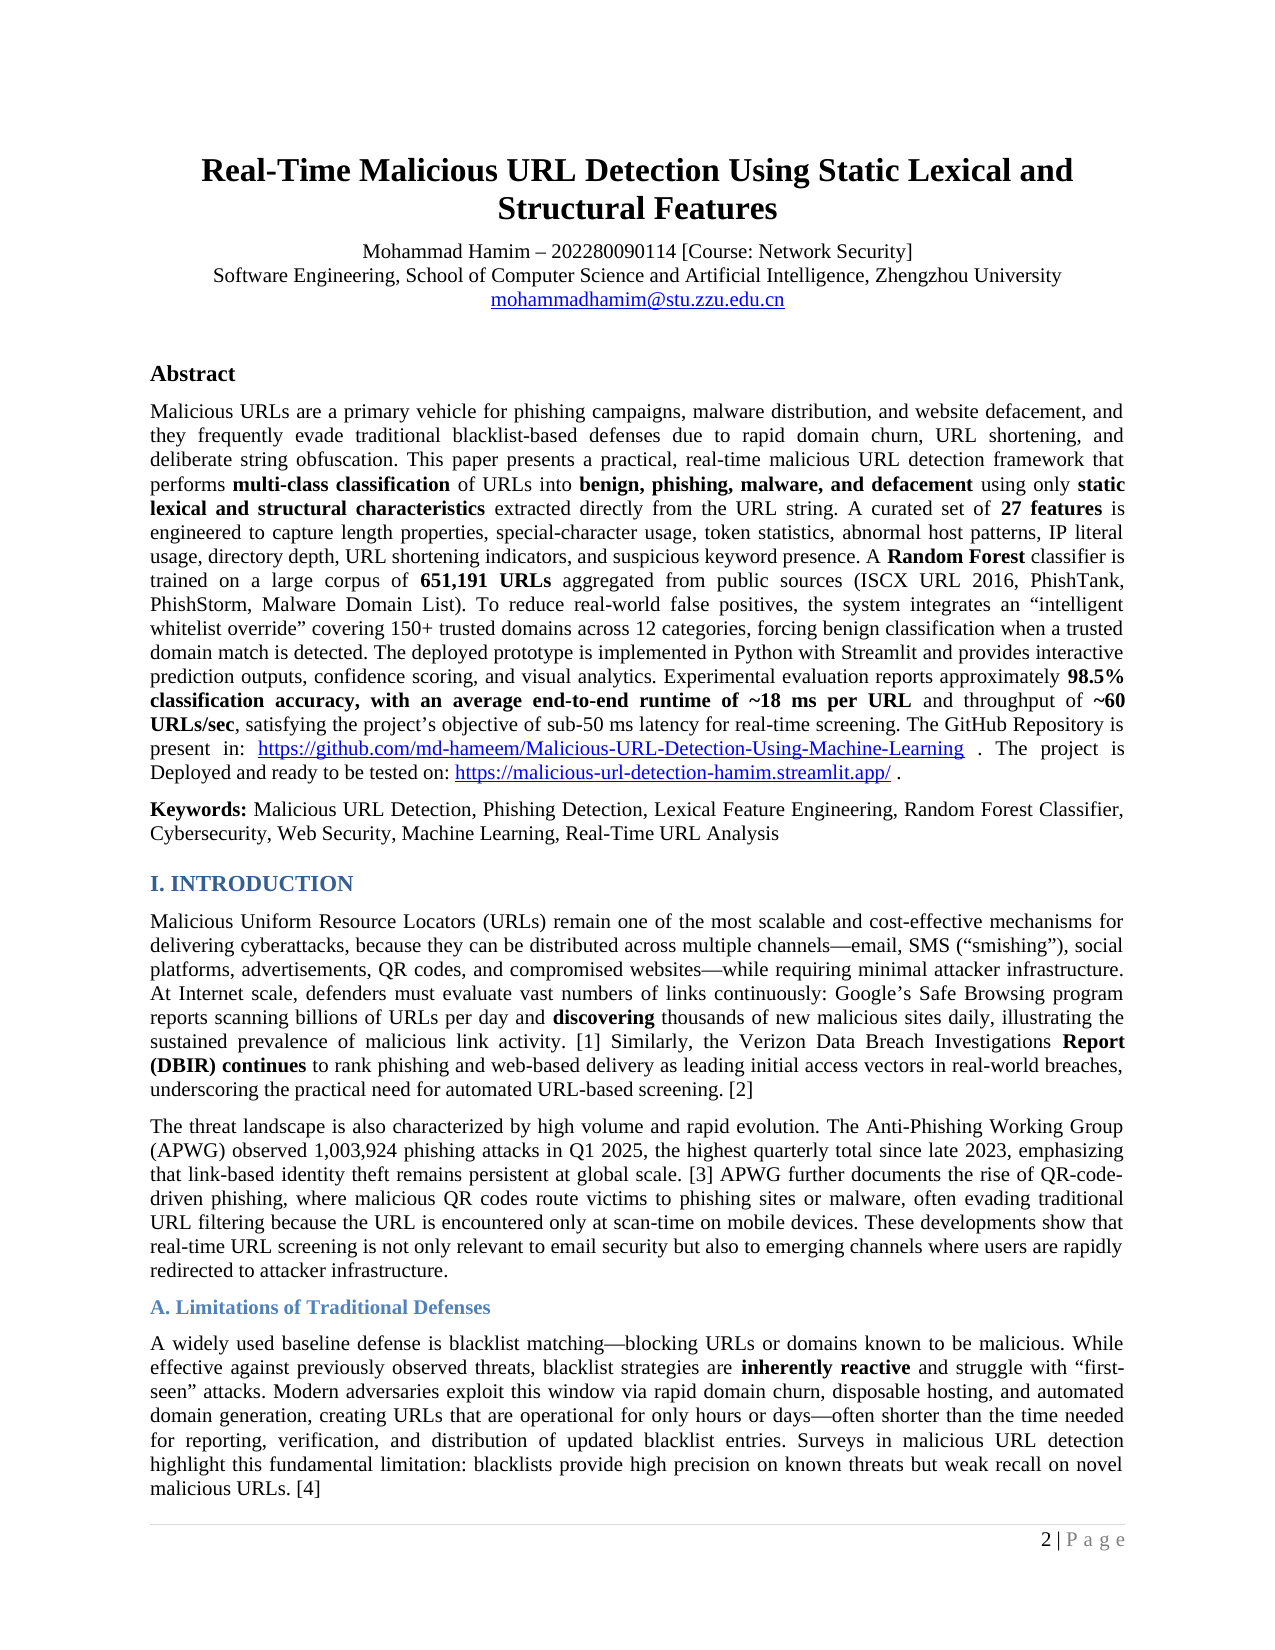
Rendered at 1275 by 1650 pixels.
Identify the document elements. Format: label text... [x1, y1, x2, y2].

text Malicious URLs are a primary vehicle for phishing campaigns, malware distribution, and website defacement, and they frequently evade traditional blacklist-based defenses due to rapid domain churn, URL shortening, and deliberate string obfuscation. This paper presents a practical, real-time malicious URL detection framework that performs multi-class classification of URLs into benign, phishing, malware, and defacement using only static lexical and structural characteristics extracted directly from the URL string. A curated set of 27 features is engineered to capture length properties, special-character usage, token statistics, abnormal host patterns, IP literal usage, directory depth, URL shortening indicators, and suspicious keyword presence. A Random Forest classifier is trained on a large corpus of 651,191 URLs aggregated from public sources (ISCX URL 2016, PhishTank, PhishStorm, Malware Domain List). To reduce real-world false positives, the system integrates an “intelligent whitelist override” covering 150+ trusted domains across 12 categories, forcing benign classification when a trusted domain match is detected. The deployed prototype is implemented in Python with Streamlit and provides interactive prediction outputs, confidence scoring, and visual analytics. Experimental evaluation reports approximately 98.5% classification accuracy, with an average end-to-end runtime of ~18 ms per URL and throughput of ~60 URLs/sec, satisfying the project’s objective of sub-50 ms latency for real-time screening. The GitHub Repository is present in: https://github.com/md-hameem/Malicious-URL-Detection-Using-Machine-Learning . The project is Deployed and ready to be tested on: https://malicious-url-detection-hamim.streamlit.app/ . [150, 399, 1125, 784]
text Real-Time Malicious URL Detection Using Static Lexical and Structural Features [150, 150, 1125, 227]
text A widely used baseline defense is blacklist matching—blocking URLs or domains known to be malicious. While effective against previously observed threats, blacklist strategies are inherently reactive and struggle with “first-seen” attacks. Modern adversaries exploit this window via rapid domain churn, disposable hosting, and automated domain generation, creating URLs that are operational for only hours or days—often shorter than the time needed for reporting, verification, and distribution of updated blacklist entries. Surveys in malicious URL detection highlight this fundamental limitation: blacklists provide high precision on known threats but weak recall on novel malicious URLs. [4] [150, 1331, 1125, 1500]
text Malicious Uniform Resource Locators (URLs) remain one of the most scalable and cost-effective mechanisms for delivering cyberattacks, because they can be distributed across multiple channels—email, SMS (“smishing”), social platforms, advertisements, QR codes, and compromised websites—while requiring minimal attacker infrastructure. At Internet scale, defenders must evaluate vast numbers of links continuously: Google’s Safe Browsing program reports scanning billions of URLs per day and discovering thousands of new malicious sites daily, illustrating the sustained prevalence of malicious link activity. [1] Similarly, the Verizon Data Breach Investigations Report (DBIR) continues to rank phishing and web-based delivery as leading initial access vectors in real-world breaches, underscoring the practical need for automated URL-based screening. [2] [150, 909, 1125, 1101]
text Keywords: Malicious URL Detection, Phishing Detection, Lexical Feature Engineering, Random Forest Classifier, Cybersecurity, Web Security, Machine Learning, Real-Time URL Analysis [150, 797, 1125, 845]
text The threat landscape is also characterized by high volume and rapid evolution. The Anti-Phishing Working Group (APWG) observed 1,003,924 phishing attacks in Q1 2025, the highest quarterly total since late 2023, emphasizing that link-based identity theft remains persistent at global scale. [3] APWG further documents the rise of QR-code-driven phishing, where malicious QR codes route victims to phishing sites or malware, often evading traditional URL filtering because the URL is encountered only at scan-time on mobile devices. These developments show that real-time URL screening is not only relevant to email security but also to emerging channels where users are rapidly redirected to attacker infrastructure. [150, 1114, 1125, 1282]
subtitle I. INTRODUCTION [150, 870, 1125, 896]
subtitle A. Limitations of Traditional Defenses [150, 1295, 1125, 1319]
text Mohammad Hamim – 202280090114 [Course: Network Security] Software Engineering, School of Computer Science and Artificial Intelligence, Zhengzhou University mohammadhamim@stu.zzu.edu.cn [150, 239, 1125, 311]
text Abstract [150, 360, 1125, 387]
